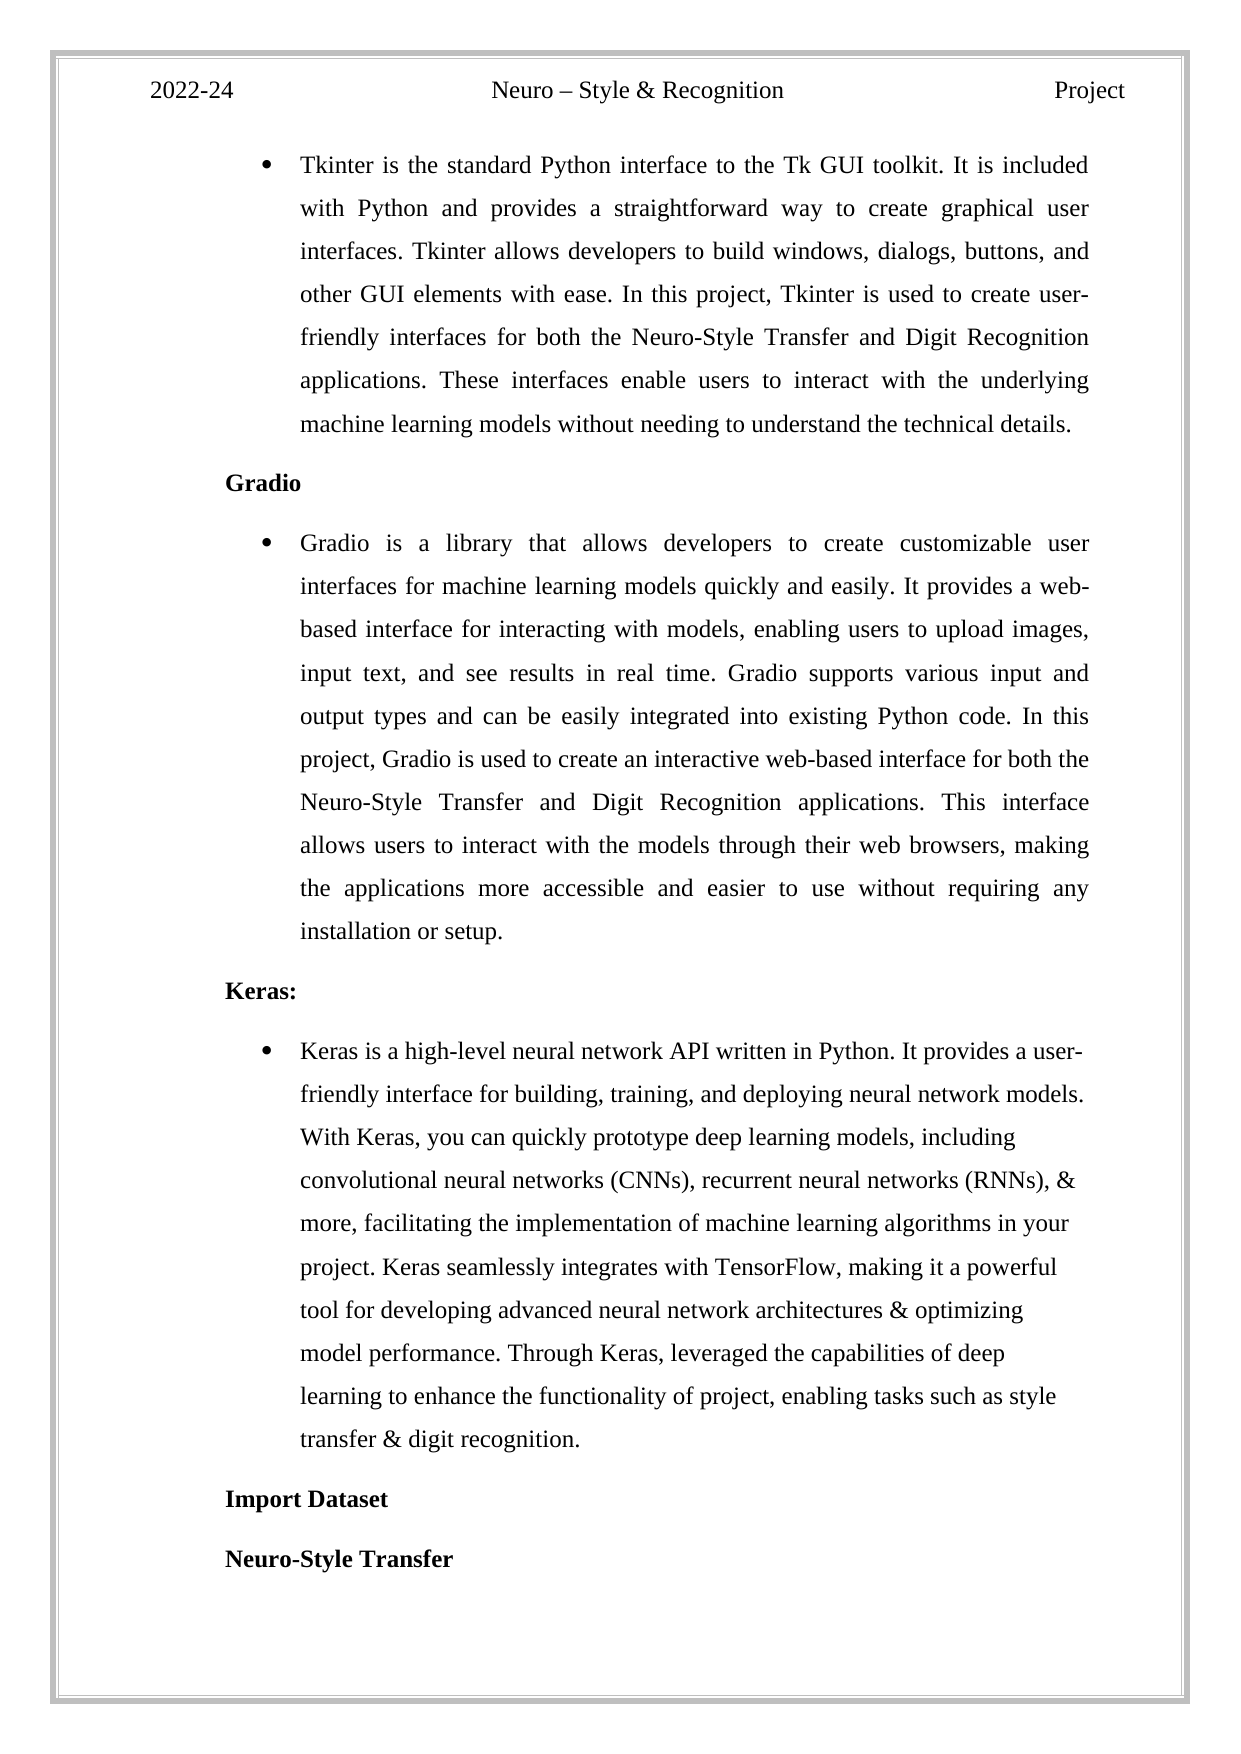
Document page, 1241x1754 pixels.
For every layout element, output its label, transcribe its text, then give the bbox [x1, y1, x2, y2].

text Keras: [225, 976, 1090, 1005]
text Gradio [225, 468, 1090, 497]
list Tkinter is the standard Python interface to the Tk GUI toolkit. It is included with Python and provides a straightforward way to create graphical user interfaces. Tkinter allows developers to build windows, dialogs, buttons, and other GUI elements with ease. In this project, Tkinter is used to create user-friendly interfaces for both the Neuro-Style Transfer and Digit Recognition applications. These interfaces enable users to interact with the underlying machine learning models without needing to understand the technical details. [262, 150, 1090, 437]
list Keras is a high-level neural network API written in Python. It provides a user-friendly interface for building, training, and deploying neural network models. With Keras, you can quickly prototype deep learning models, including convolutional neural networks (CNNs), recurrent neural networks (RNNs), & more, facilitating the implementation of machine learning algorithms in your project. Keras seamlessly integrates with TensorFlow, making it a powerful tool for developing advanced neural network architectures & optimizing model performance. Through Keras, leveraged the capabilities of deep learning to enhance the functionality of project, enabling tasks such as style transfer & digit recognition. [262, 1036, 1090, 1453]
text Neuro-Style Transfer [225, 1544, 1090, 1572]
text Import Dataset [225, 1484, 1090, 1513]
list Gradio is a library that allows developers to create customizable user interfaces for machine learning models quickly and easily. It provides a web-based interface for interacting with models, enabling users to upload images, input text, and see results in real time. Gradio supports various input and output types and can be easily integrated into existing Python code. In this project, Gradio is used to create an interactive web-based interface for both the Neuro-Style Transfer and Digit Recognition applications. This interface allows users to interact with the models through their web browsers, making the applications more accessible and easier to use without requiring any installation or setup. [262, 528, 1090, 945]
